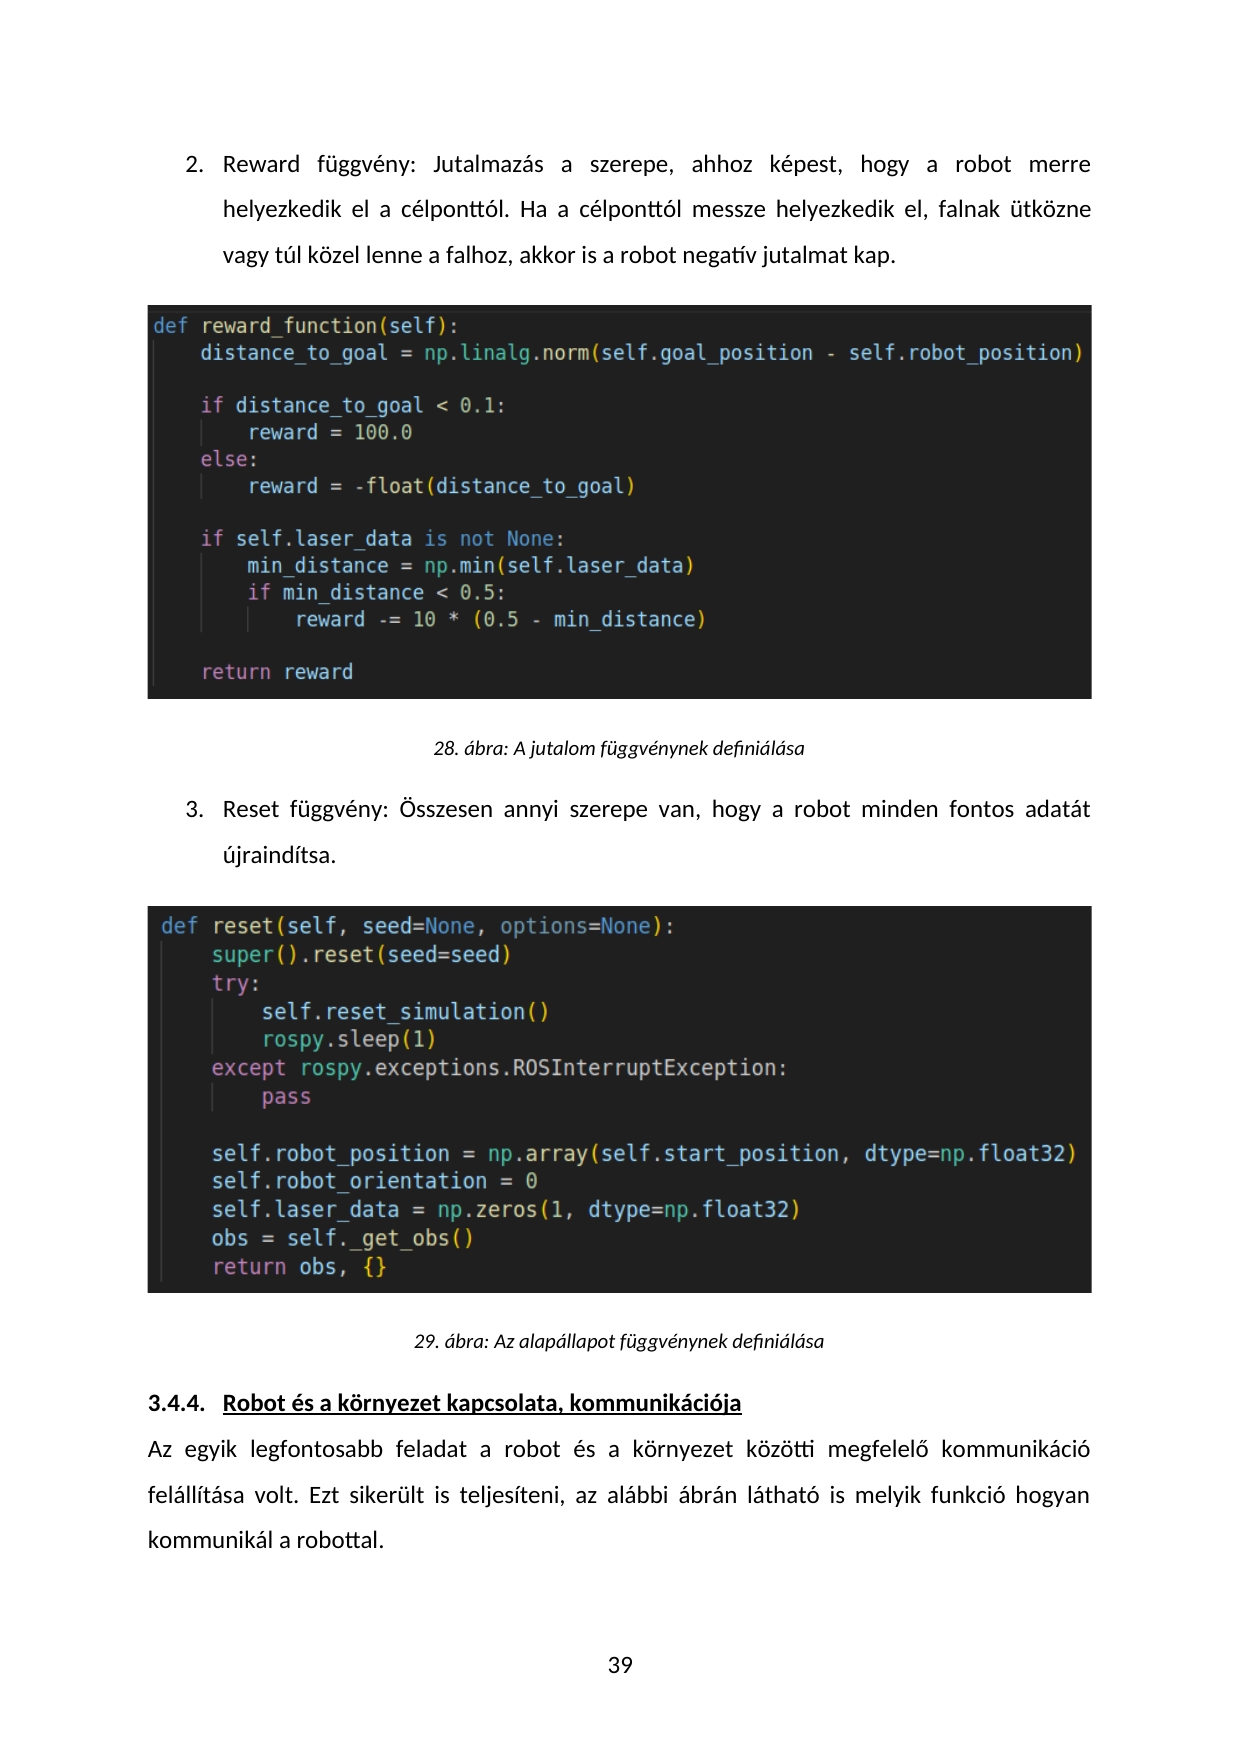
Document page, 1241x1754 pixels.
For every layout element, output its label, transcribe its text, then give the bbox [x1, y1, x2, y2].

picture [147, 305, 1092, 699]
list Reset függvény: Összesen annyi szerepe van, hogy a robot minden fontos adatát újraindítsa. [185, 794, 1092, 870]
text 28. ábra: A jutalom függvénynek definiálása [148, 735, 1092, 760]
list Reward függvény: Jutalmazás a szerepe, ahhoz képest, hogy a robot merre helyezkedik el a célponttól. Ha a célponttól messze helyezkedik el, falnak ütközne vagy túl közel lenne a falhoz, akkor is a robot negatív jutalmat kap. [185, 148, 1092, 270]
picture [147, 906, 1092, 1293]
subtitle Robot és a környezet kapcsolata, kommunikációja [148, 1387, 1092, 1418]
text Az egyik legfontosabb feladat a robot és a környezet közötti megfelelő kommunikáció felállítása volt. Ezt sikerült is teljesíteni, az alábbi ábrán látható is melyik funkció hogyan kommunikál a robottal. [148, 1433, 1092, 1555]
text 29. ábra: Az alapállapot függvénynek definiálása [148, 1328, 1092, 1354]
